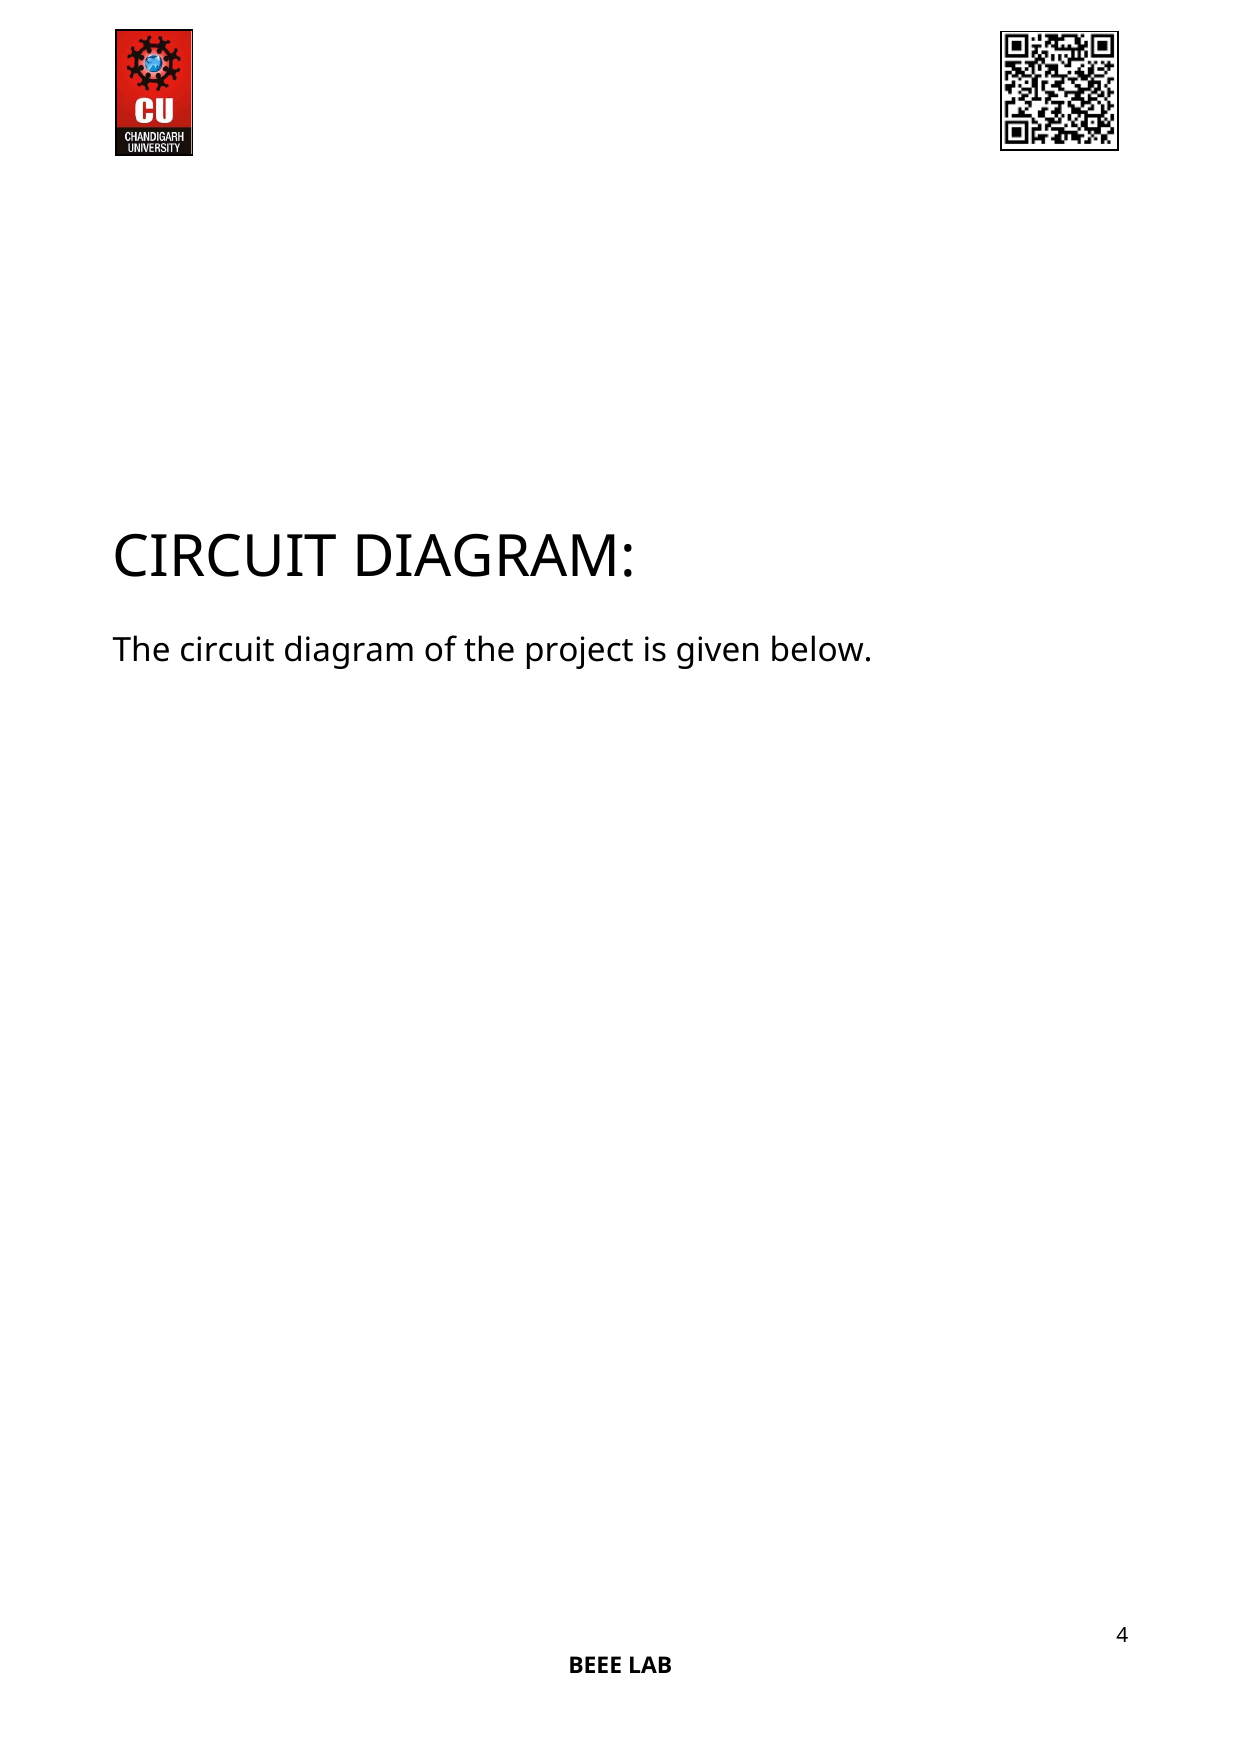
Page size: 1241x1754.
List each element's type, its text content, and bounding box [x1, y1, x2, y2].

text CIRCUIT DIAGRAM: [112, 514, 1128, 593]
text The circuit diagram of the project is given below. [112, 626, 1128, 671]
picture [1002, 32, 1117, 149]
picture [117, 31, 192, 154]
